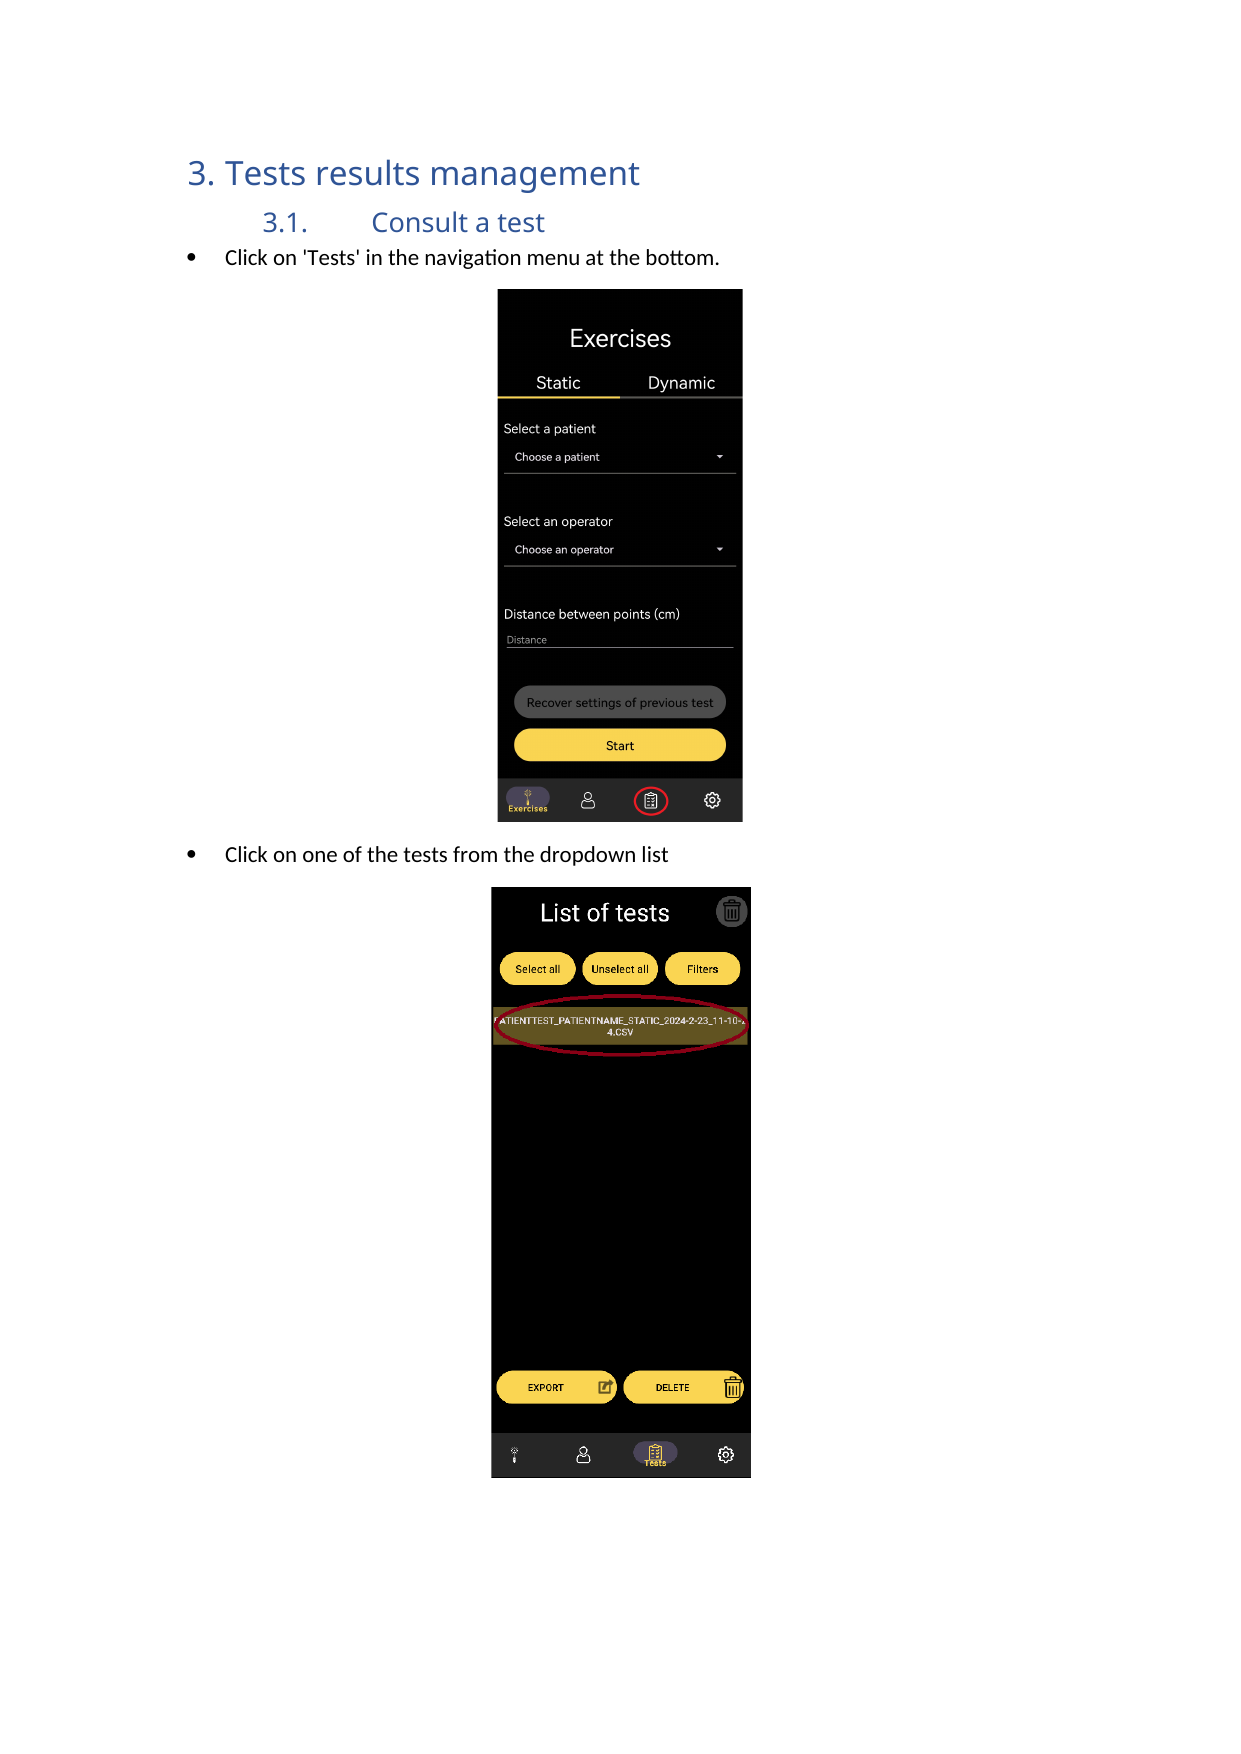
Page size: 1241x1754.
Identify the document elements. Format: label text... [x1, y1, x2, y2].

subtitle Consult a test [262, 203, 1090, 240]
subtitle Tests results management [187, 150, 1090, 195]
list Click on 'Tests' in the navigation menu at the bottom. [187, 243, 1090, 271]
list Click on one of the tests from the dropdown list [187, 840, 1092, 868]
